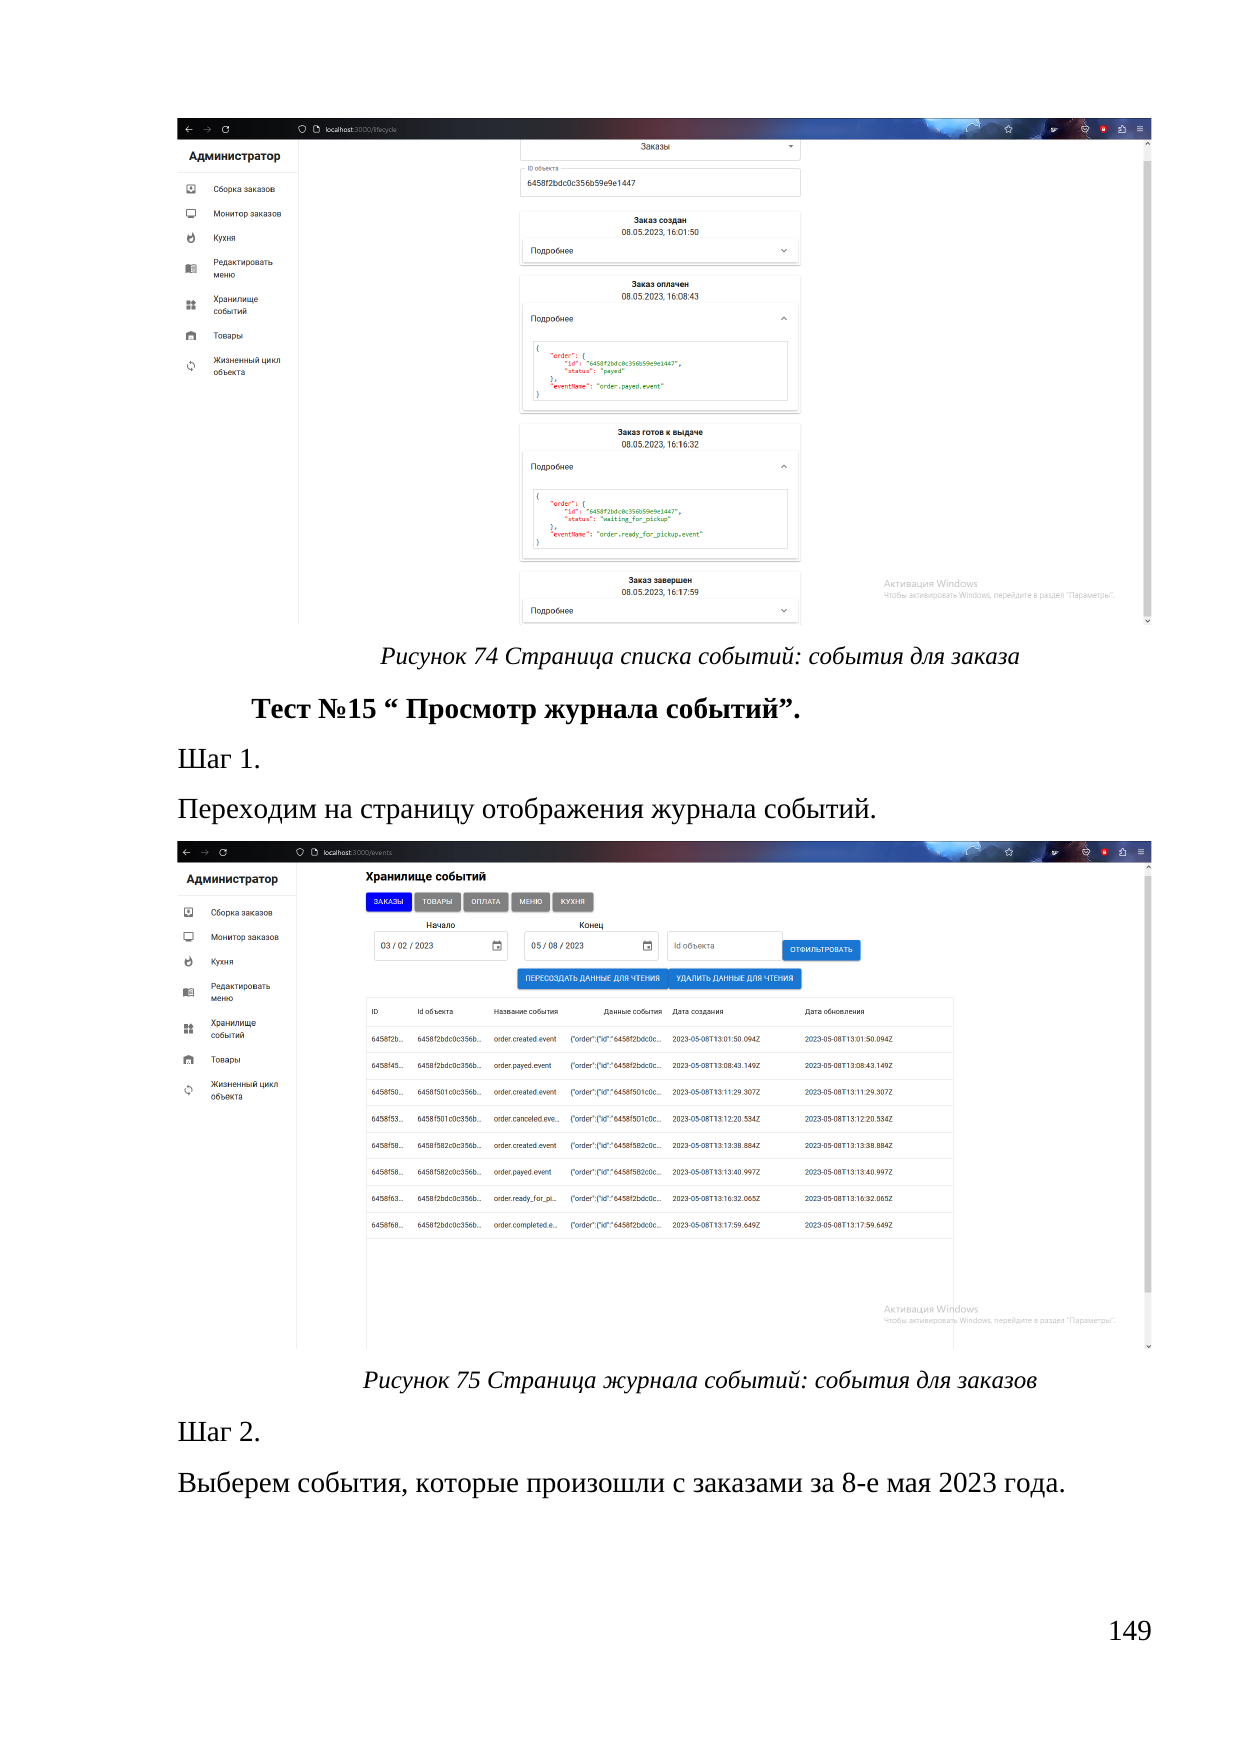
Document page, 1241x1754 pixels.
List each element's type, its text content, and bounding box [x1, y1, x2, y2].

picture [177, 118, 1152, 625]
text Шаг 1. [177, 741, 1152, 774]
subtitle Тест №15 “ Просмотр журнала событий”. [177, 691, 1152, 724]
text Переходим на страницу отображения журнала событий. [177, 791, 1152, 825]
text Шаг 2. [177, 1414, 1152, 1448]
text Выберем события, которые произошли с заказами за 8-е мая 2023 года. [177, 1465, 1152, 1498]
picture [177, 841, 1152, 1349]
